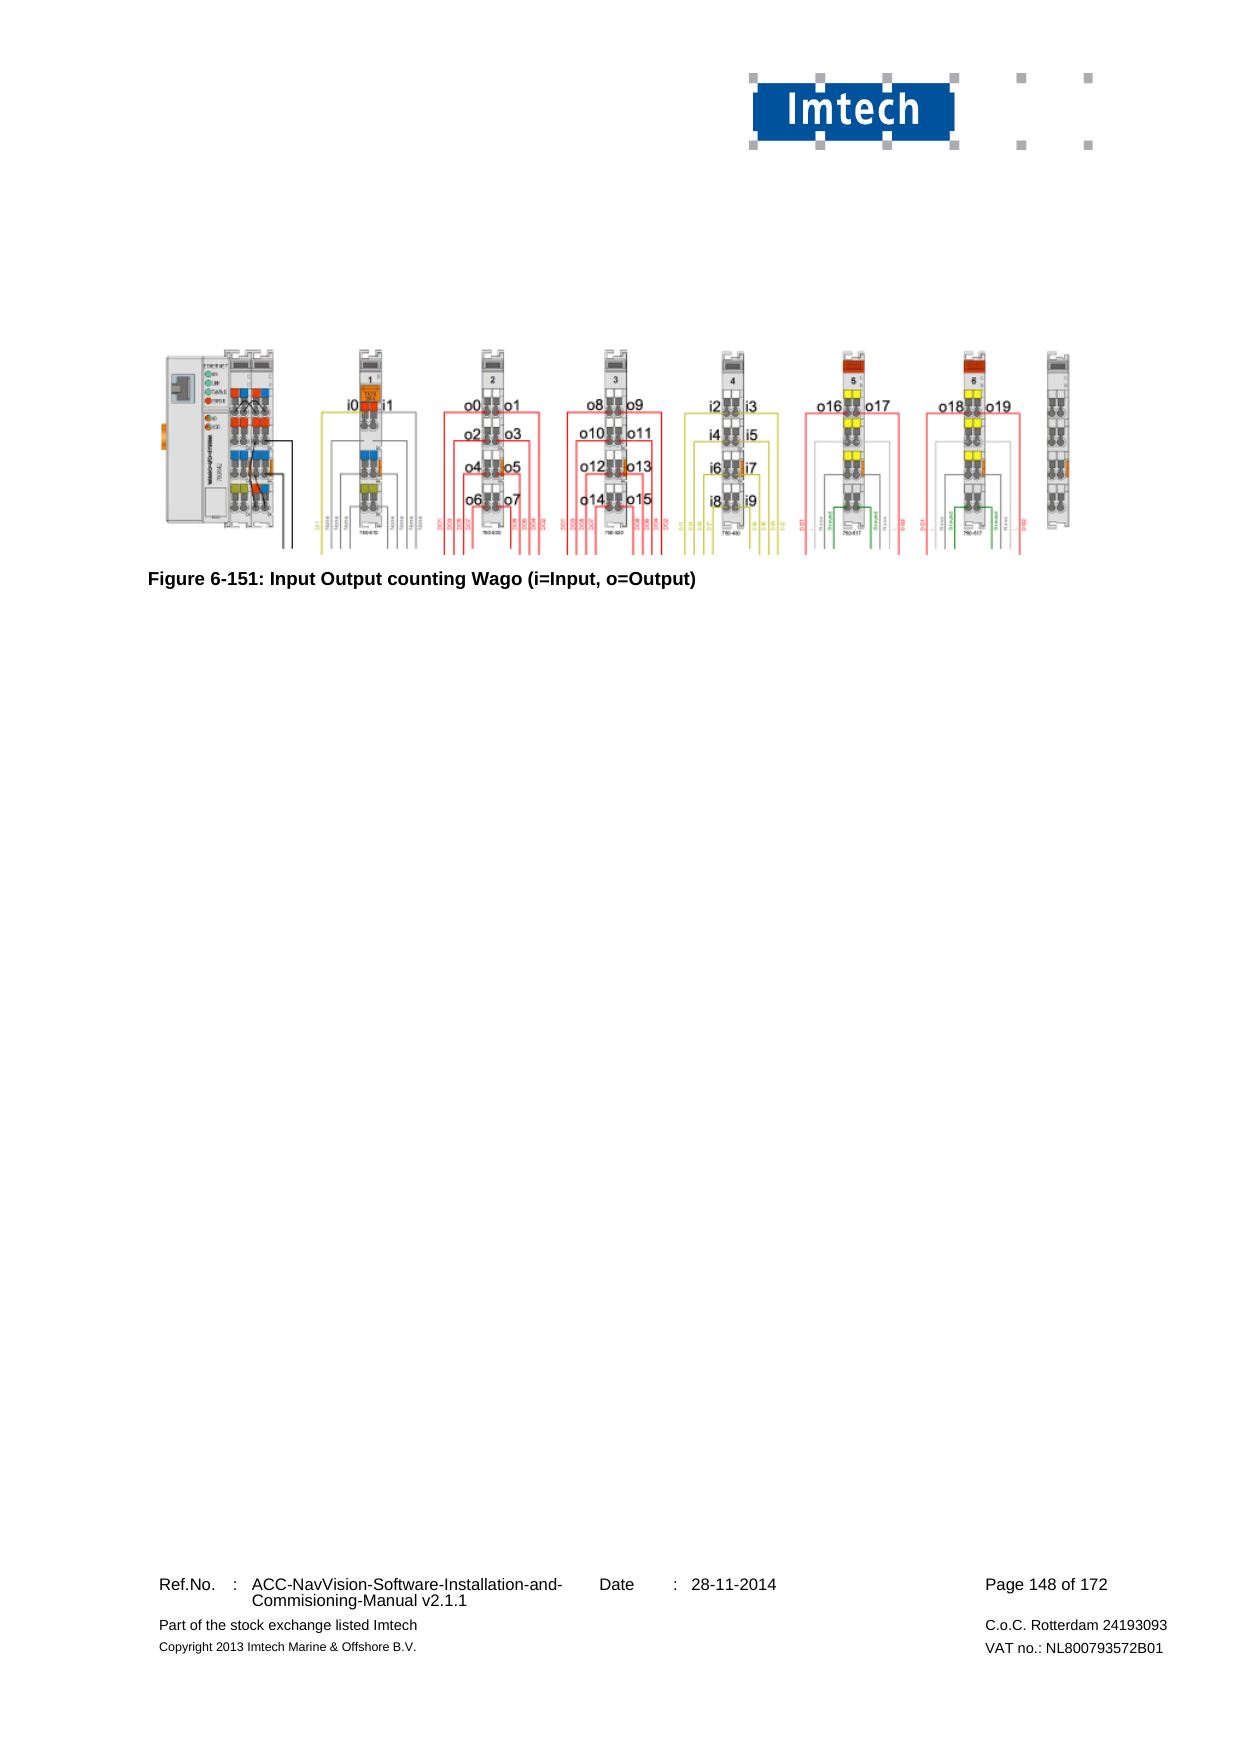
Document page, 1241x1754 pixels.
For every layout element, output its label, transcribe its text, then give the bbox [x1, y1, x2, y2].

picture [147, 334, 1093, 555]
picture [748, 73, 1093, 150]
